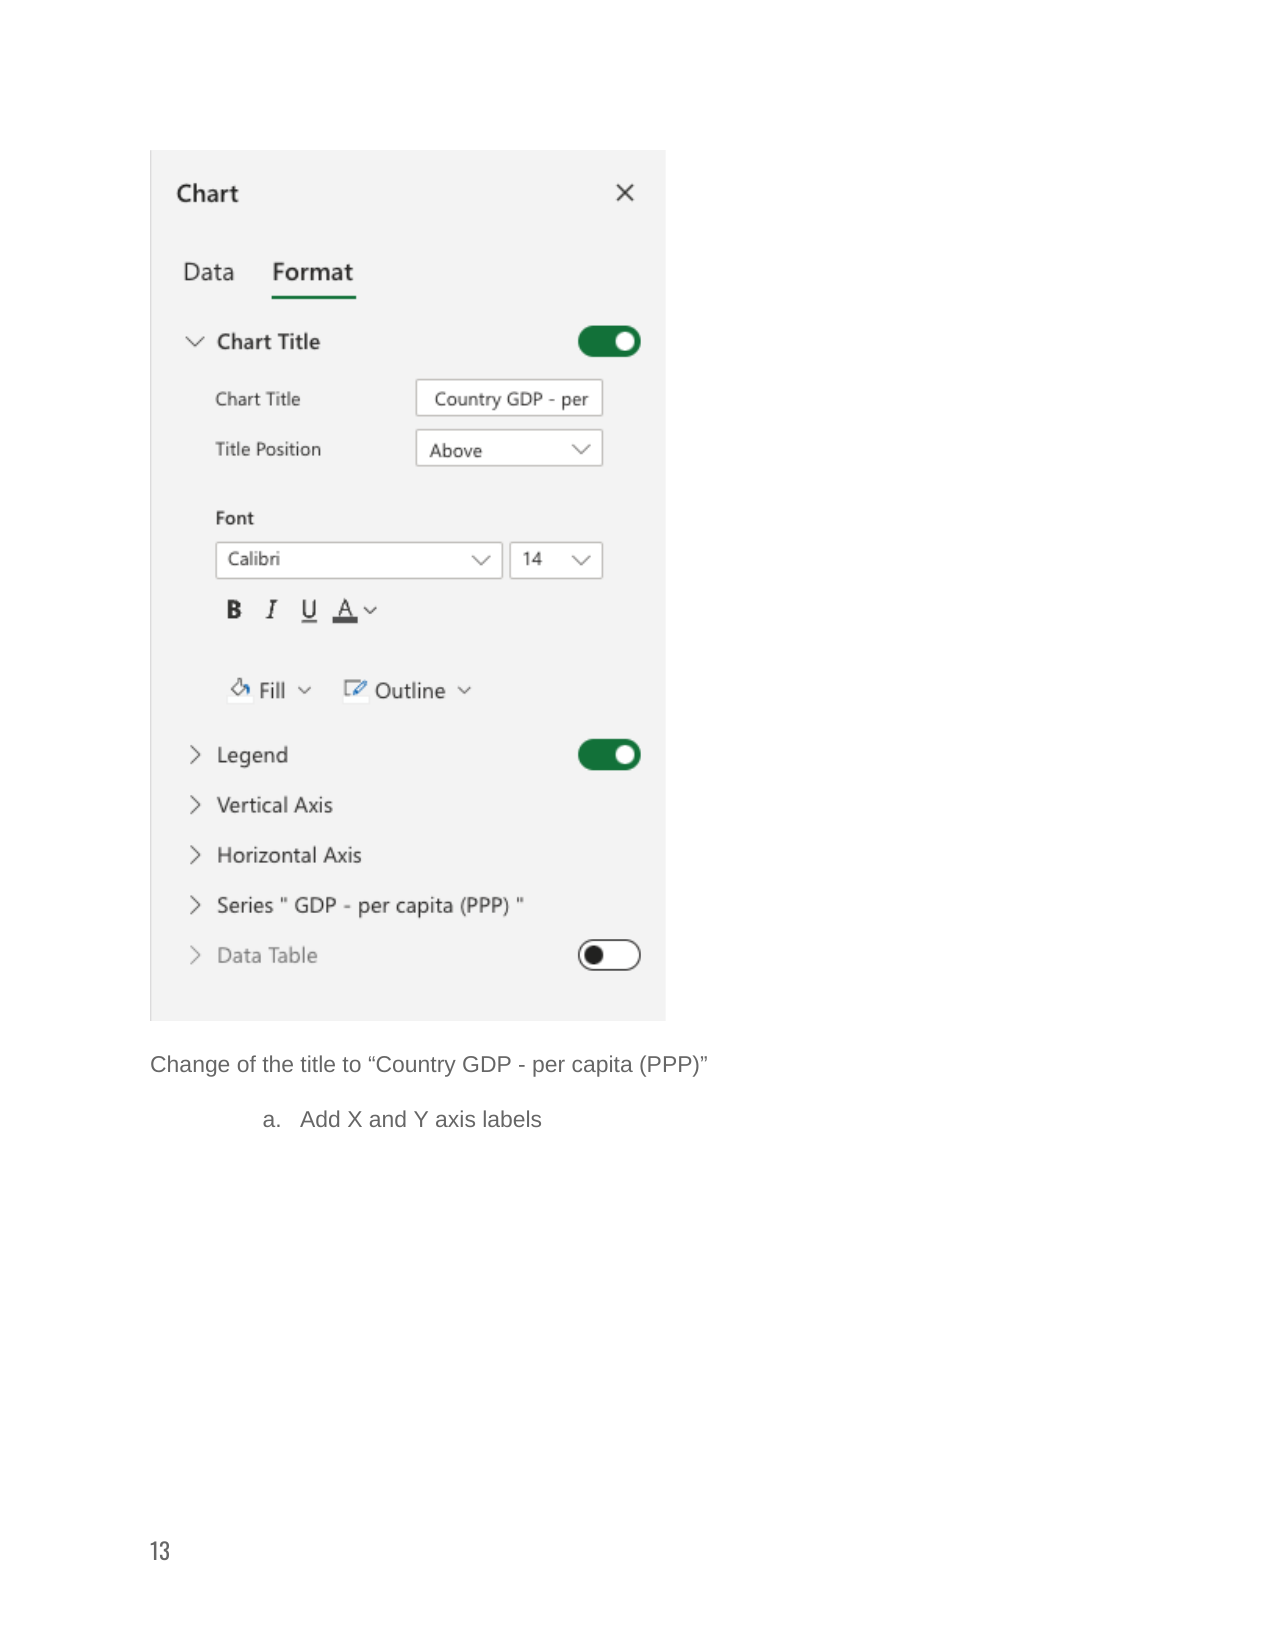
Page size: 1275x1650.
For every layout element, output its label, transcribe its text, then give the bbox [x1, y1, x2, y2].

picture [150, 150, 666, 1021]
text Change of the title to “Country GDP - per capita (PPP)” [150, 1051, 1125, 1077]
list Add X and Y axis labels [262, 1106, 1125, 1132]
